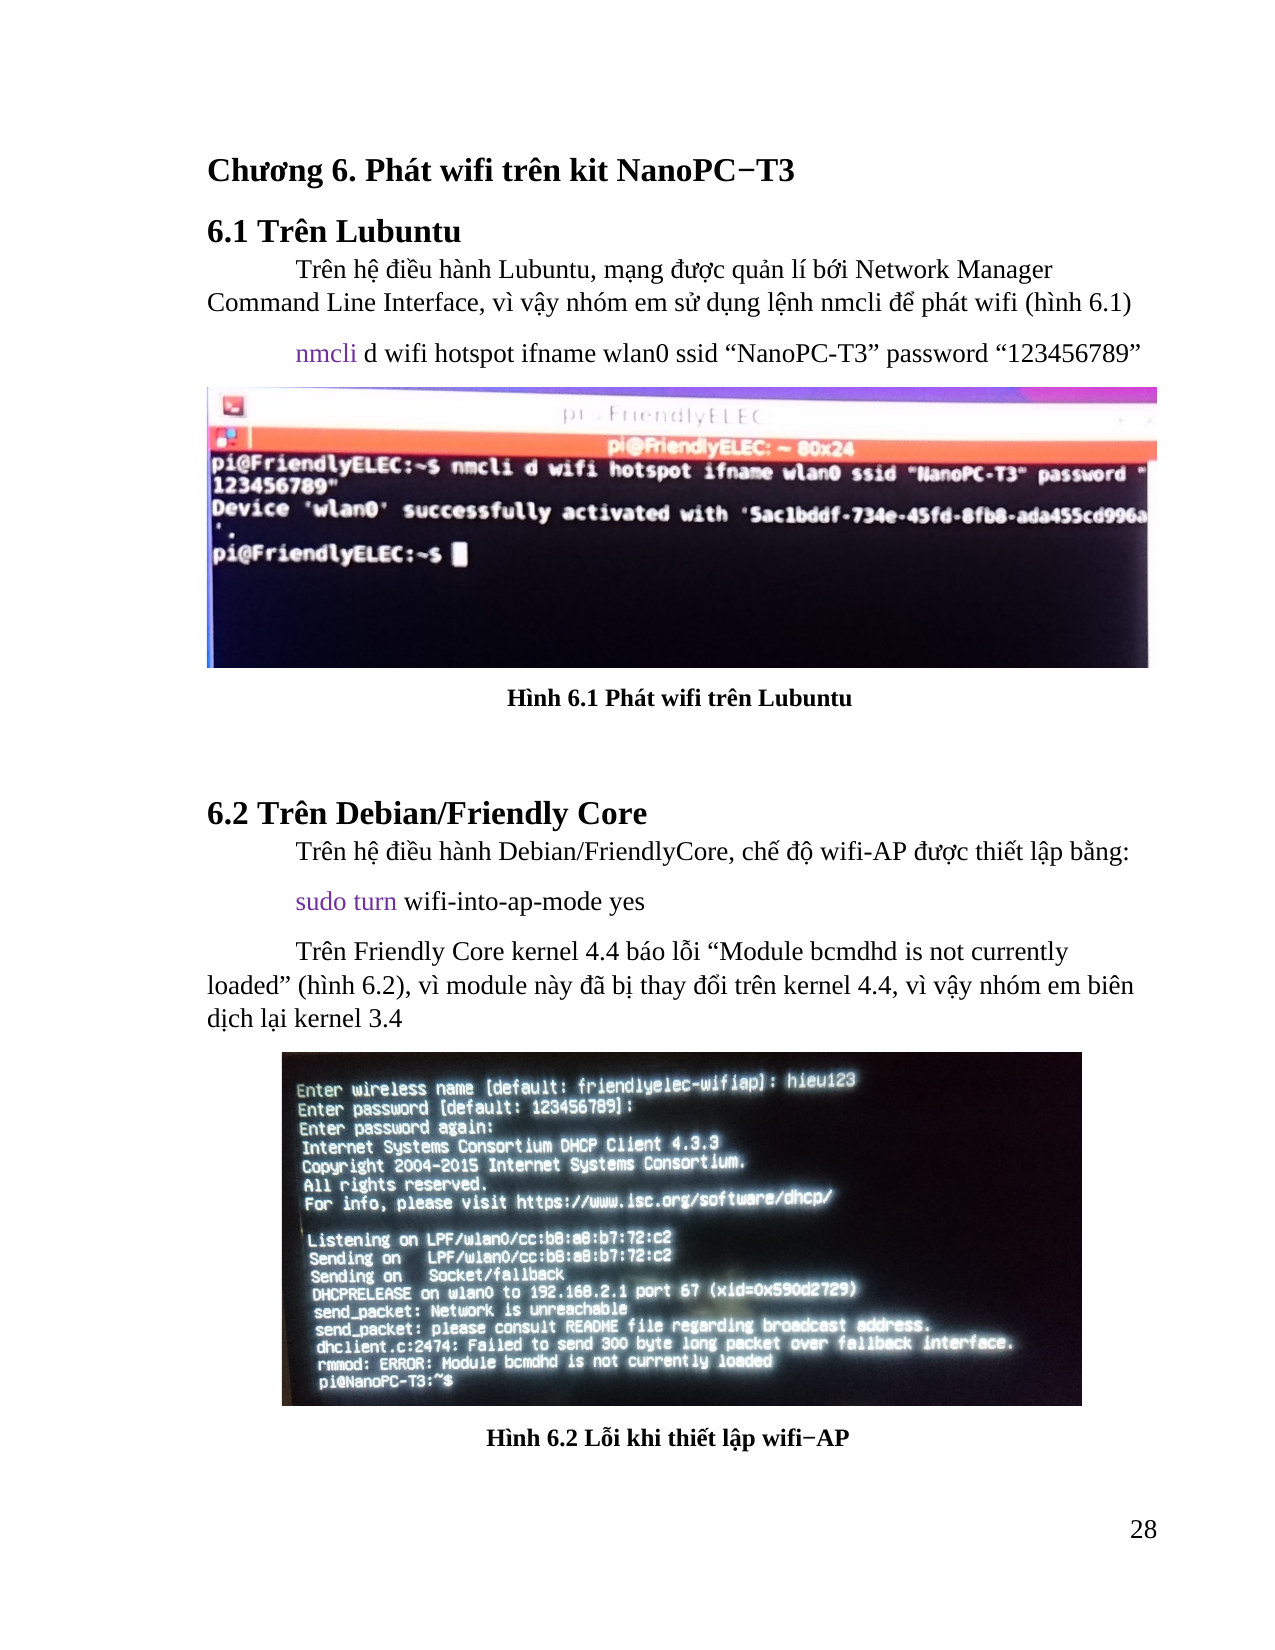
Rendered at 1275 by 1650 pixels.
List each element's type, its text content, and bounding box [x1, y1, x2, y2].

text nmcli d wifi hotspot ifname wlan0 ssid “NanoPC-T3” password “123456789” [207, 337, 1157, 368]
text Trên Friendly Core kernel 4.4 báo lỗi “Module bcmdhd is not currently loaded” (hình 6.2), vì module này đã bị thay đổi trên kernel 4.4, vì vậy nhóm em biên dịch lại kernel 3.4 [207, 935, 1157, 1034]
text sudo turn wifi-into-ap-mode yes [220, 885, 1157, 916]
subtitle 6.2 Trên Debian/Friendly Core [207, 794, 1157, 832]
subtitle 6.1 Trên Lubuntu [207, 212, 1157, 250]
text Trên hệ điều hành Lubuntu, mạng được quản lí bới Network Manager Command Line Interface, vì vậy nhóm em sử dụng lệnh nmcli để phát wifi (hình 6.1) [207, 253, 1157, 318]
picture [281, 1052, 1082, 1406]
picture [206, 387, 1157, 668]
text Trên hệ điều hành Debian/FriendlyCore, chế độ wifi-AP được thiết lập bằng: [207, 835, 1157, 866]
subtitle Chương 6. Phát wifi trên kit NanoPC−T3 [207, 150, 1157, 188]
